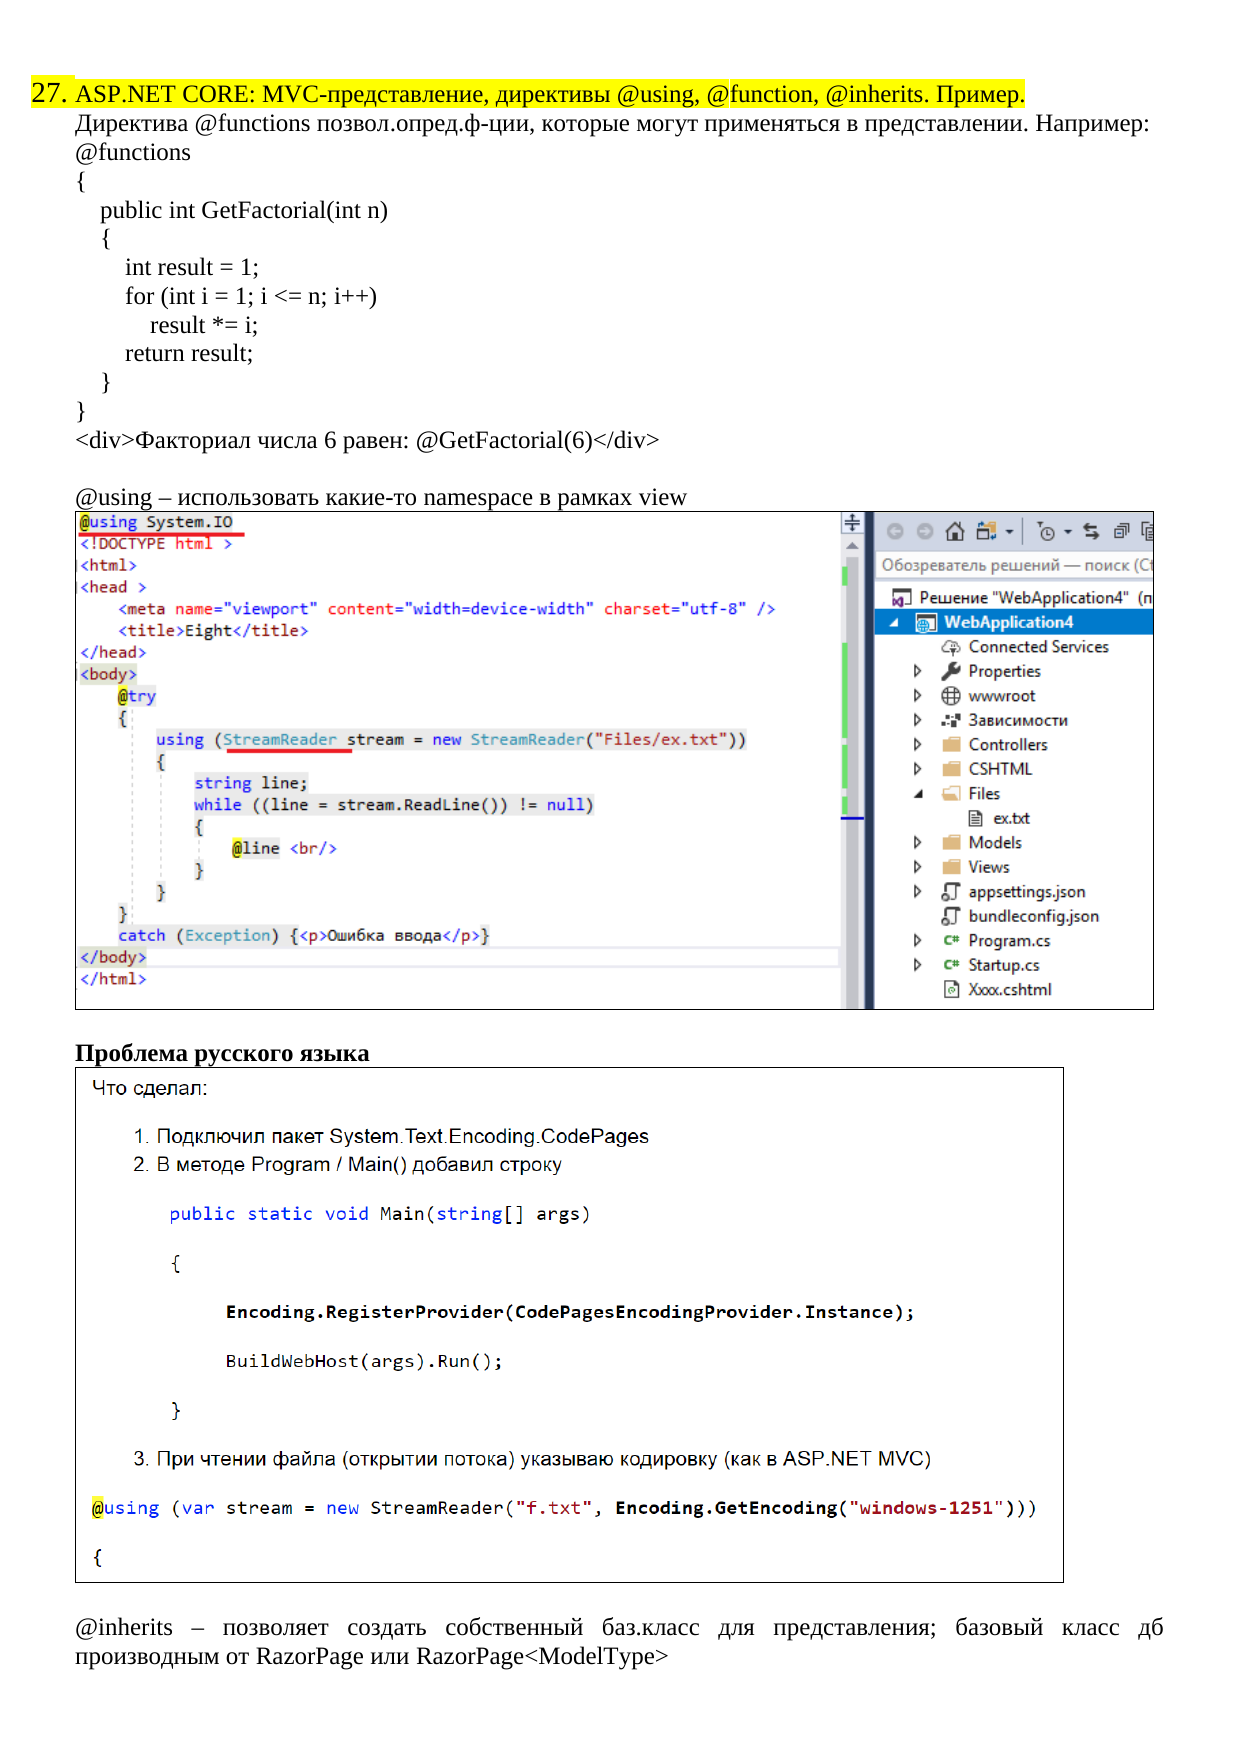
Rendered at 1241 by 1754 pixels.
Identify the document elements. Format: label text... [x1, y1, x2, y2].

list ASP.NET CORE: MVC-представление, директивы @using, @function, @inherits. Пример. [75, 75, 1165, 108]
text int result = 1; [75, 252, 1165, 281]
text public int GetFactorial(int n) [75, 195, 1165, 223]
text <div>Факториал числа 6 равен: @GetFactorial(6)</div> [75, 425, 1165, 453]
picture [76, 1068, 1063, 1582]
text return result; [75, 338, 1165, 367]
list @using – использовать какие-то namespace в рамках view [75, 482, 1165, 511]
text } [75, 367, 1165, 396]
picture [76, 512, 1153, 1009]
text for (int i = 1; i <= n; i++) [75, 281, 1165, 310]
text { [75, 166, 1165, 195]
list @inherits – позволяет создать собственный баз.класс для представления; базовый класс дб производным от RazorPage или RazorPage<ModelType> [75, 1612, 1165, 1670]
text { [75, 223, 1165, 252]
text result *= i; [75, 310, 1165, 338]
list Проблема русского языка [75, 1038, 1165, 1067]
text } [75, 396, 1165, 425]
list Директива @functions позвол.опред.ф-ции, которые могут применяться в представлении. Например: [75, 108, 1165, 137]
text @functions [75, 137, 1165, 166]
